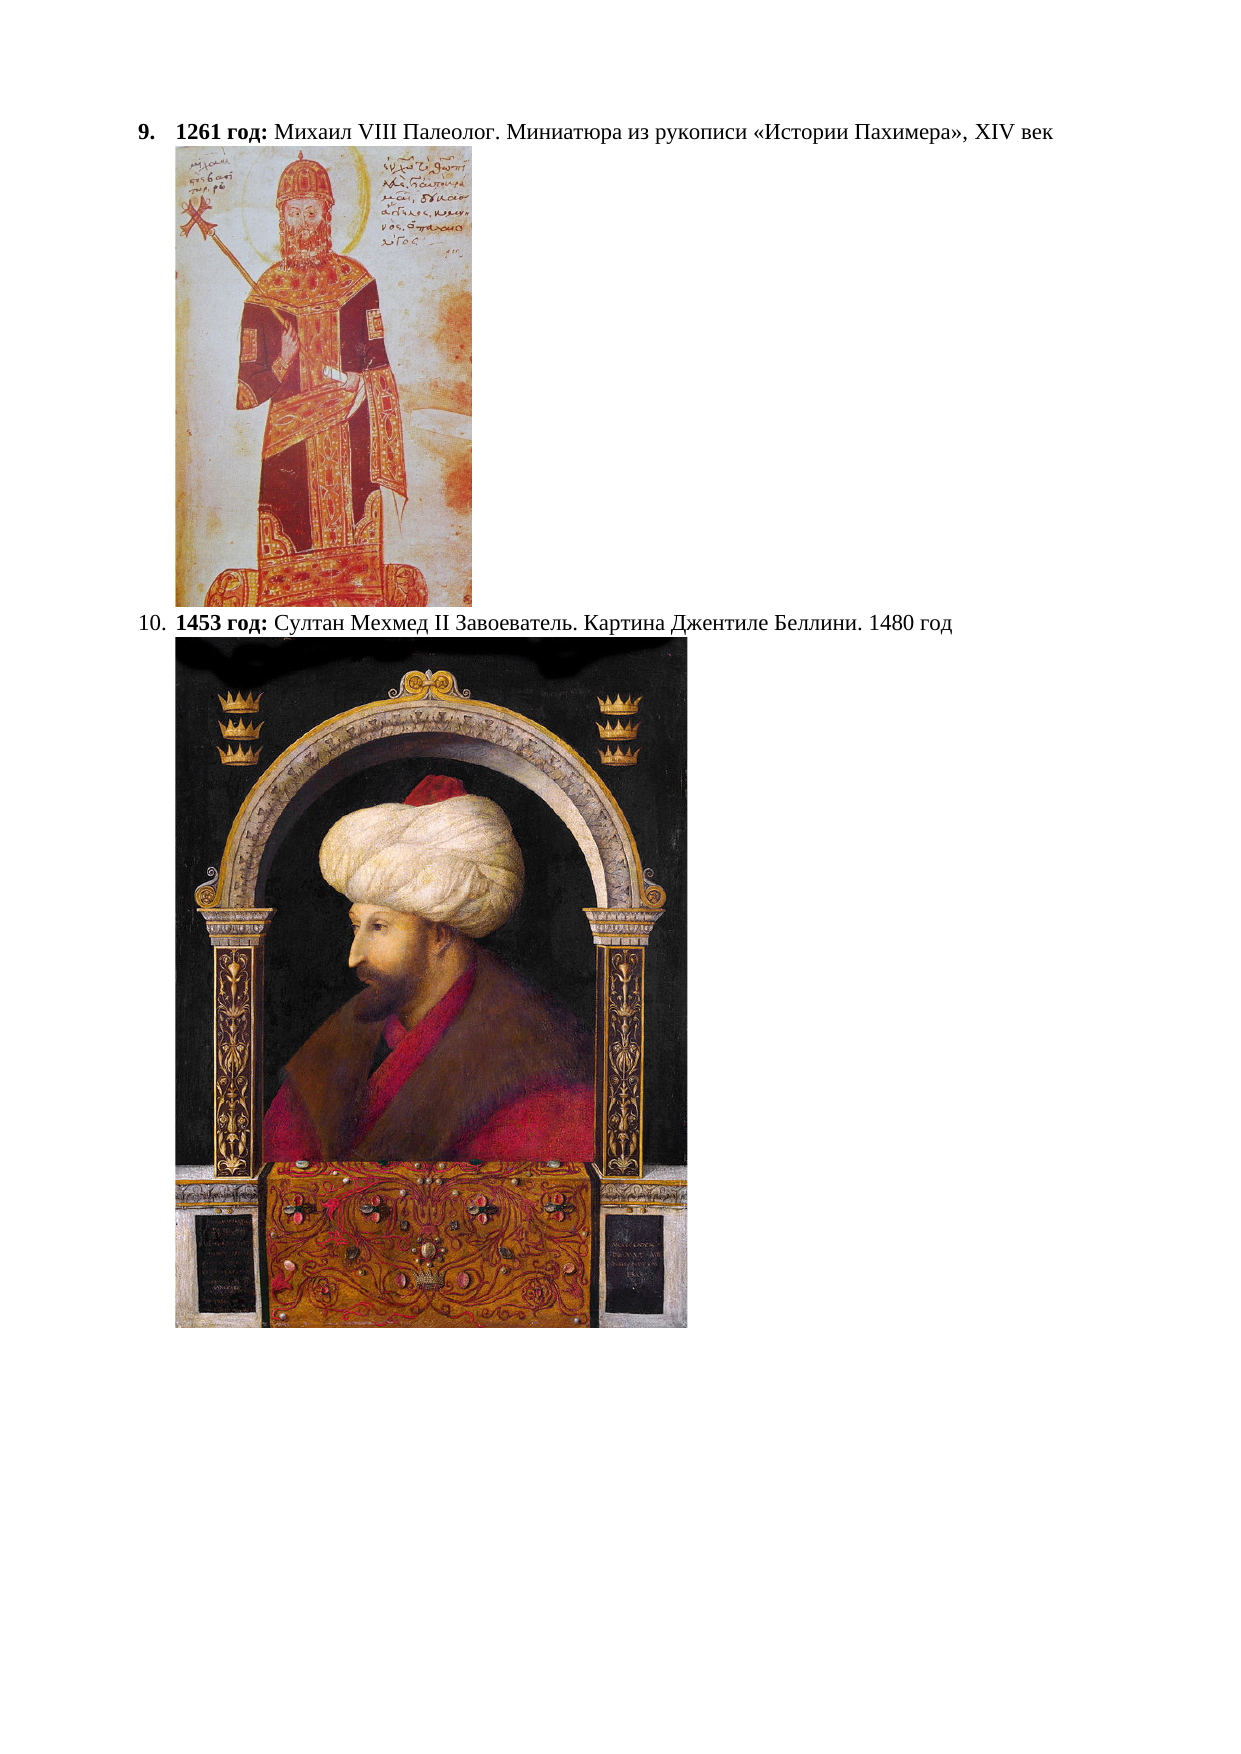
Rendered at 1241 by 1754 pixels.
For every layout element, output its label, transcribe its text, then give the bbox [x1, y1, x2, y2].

list 1453 год: Султан Мехмед II Завоеватель. Картина Джентиле Беллини. 1480 год [138, 608, 1140, 635]
picture [175, 637, 688, 1328]
list 1261 год: Михаил VIII Палеолог. Миниатюра из рукописи «Истории Пахимера», XIV век [138, 118, 1140, 144]
picture [175, 146, 472, 607]
